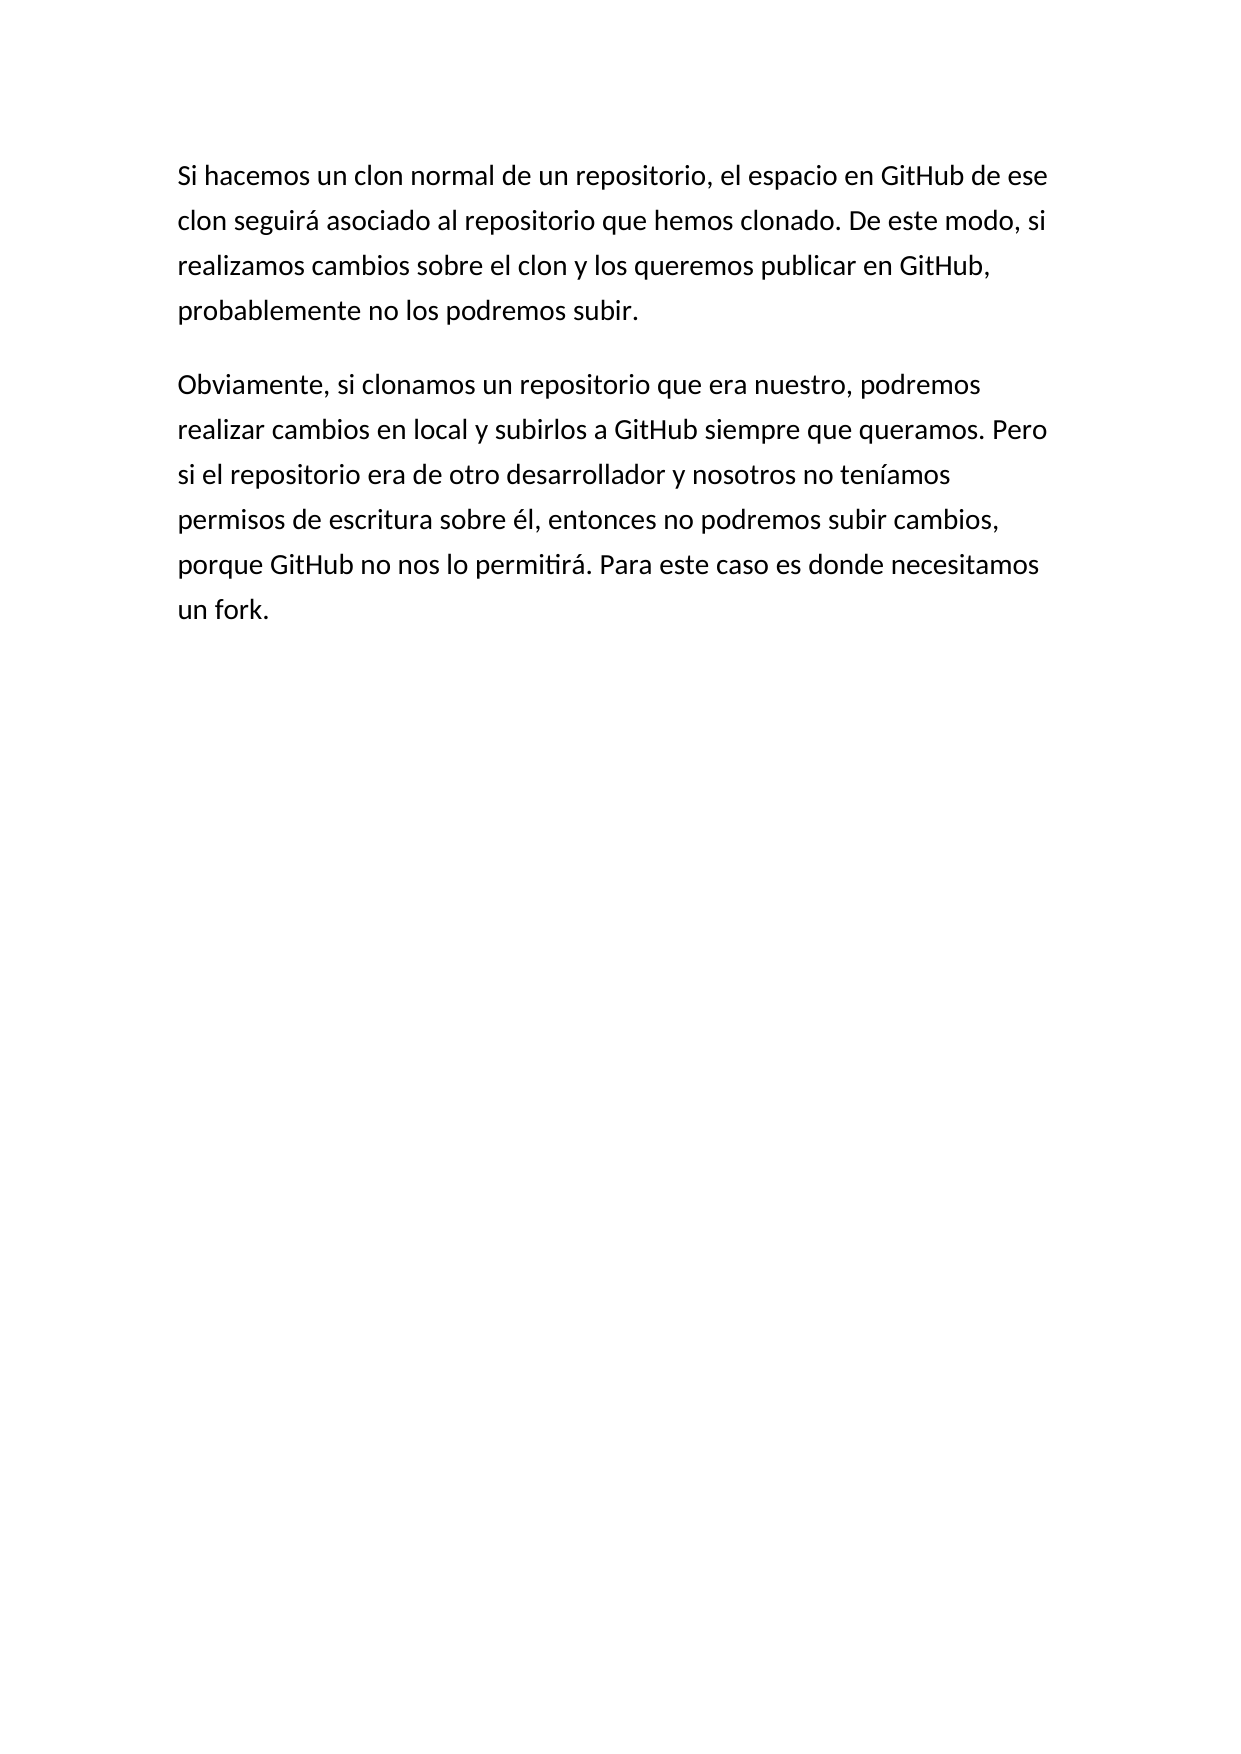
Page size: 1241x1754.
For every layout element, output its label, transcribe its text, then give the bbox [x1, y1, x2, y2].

text Si hacemos un clon normal de un repositorio, el espacio en GitHub de ese clon seguirá asociado al repositorio que hemos clonado. De este modo, si realizamos cambios sobre el clon y los queremos publicar en GitHub, probablemente no los podremos subir. [177, 148, 1063, 328]
text Obviamente, si clonamos un repositorio que era nuestro, podremos realizar cambios en local y subirlos a GitHub siempre que queramos. Pero si el repositorio era de otro desarrollador y nosotros no teníamos permisos de escritura sobre él, entonces no podremos subir cambios, porque GitHub no nos lo permitirá. Para este caso es donde necesitamos un fork. [177, 357, 1063, 627]
